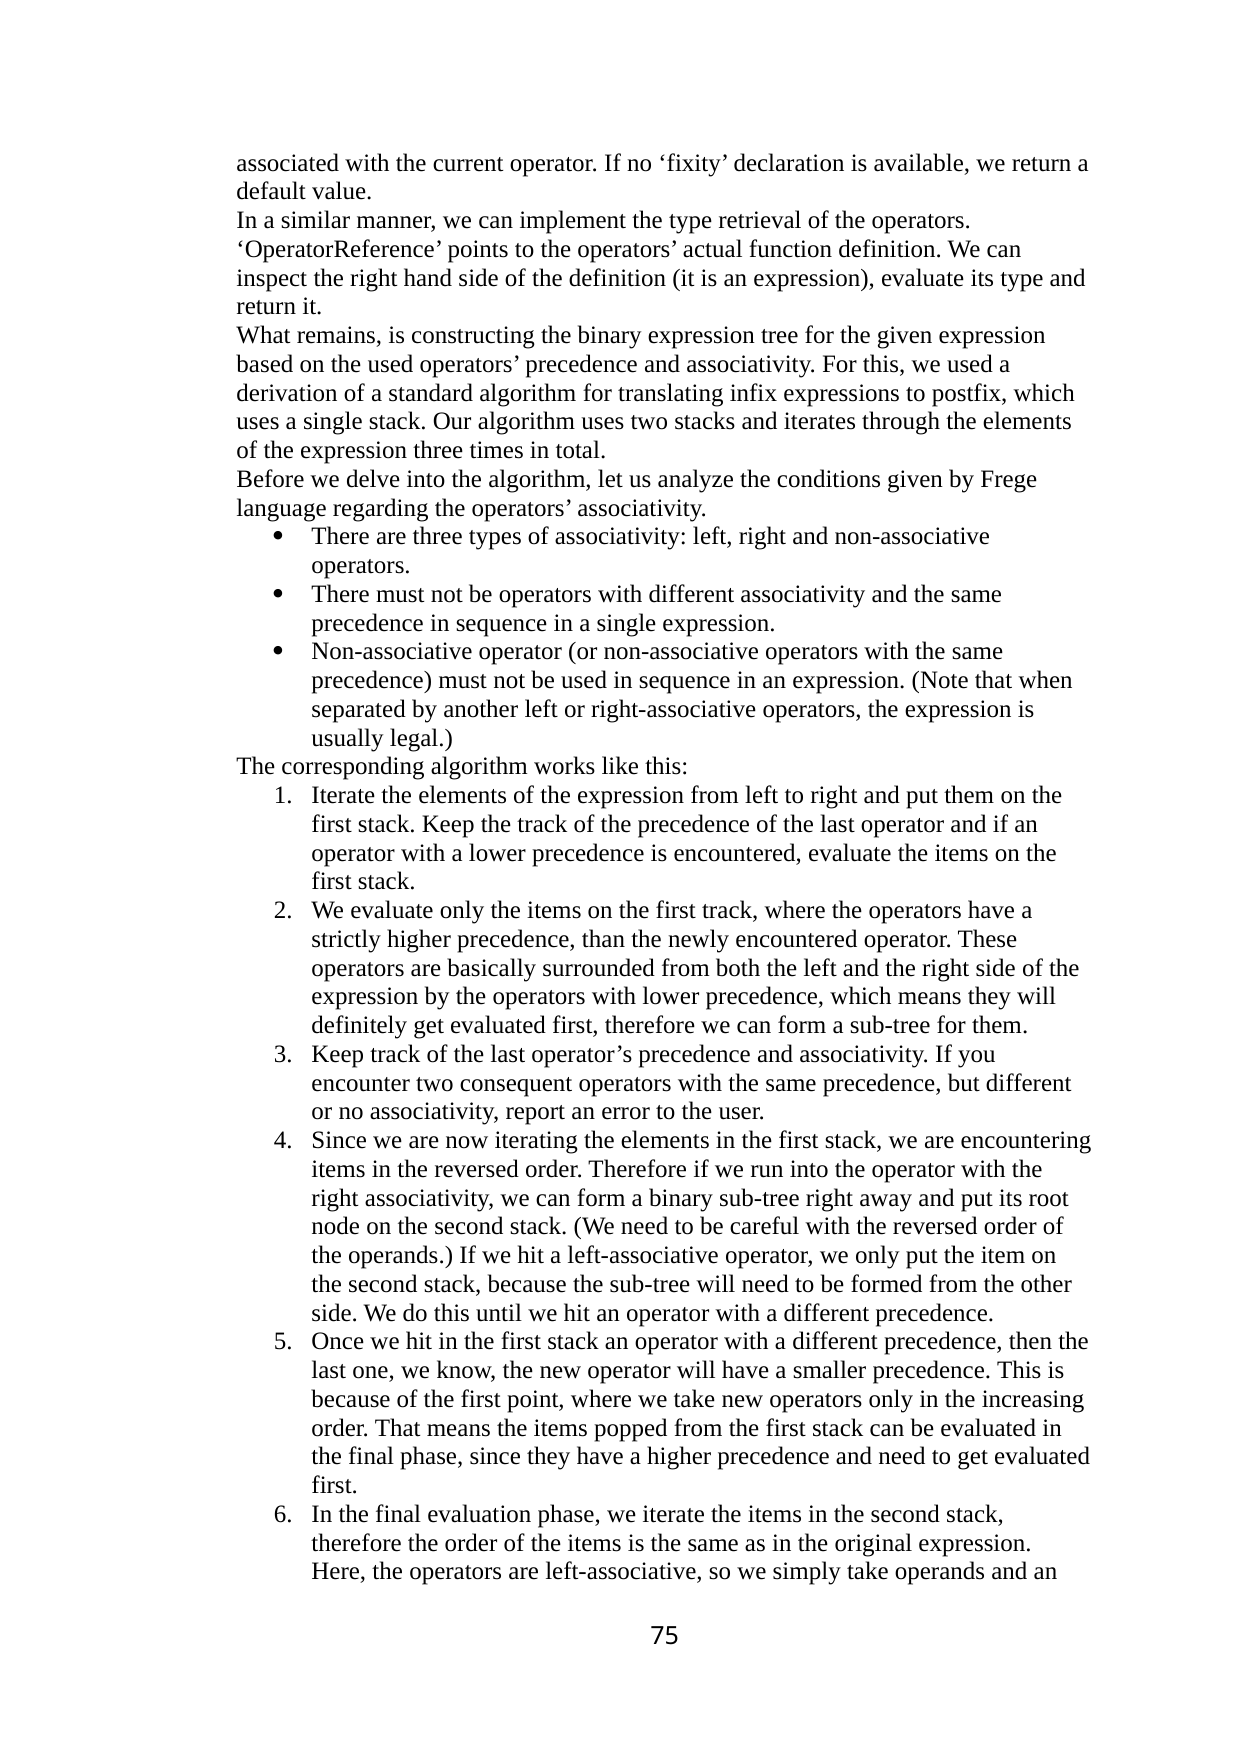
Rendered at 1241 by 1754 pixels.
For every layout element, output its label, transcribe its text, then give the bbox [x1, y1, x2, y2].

list Iterate the elements of the expression from left to right and put them on the first stack. Keep the track of the precedence of the last operator and if an operator with a lower precedence is encountered, evaluate the items on the first stack. [274, 780, 1092, 895]
list Keep track of the last operator’s precedence and associativity. If you encounter two consequent operators with the same precedence, but different or no associativity, report an error to the user. [274, 1039, 1092, 1125]
list Once we hit in the first stack an operator with a different precedence, then the last one, we know, the new operator will have a smaller precedence. This is because of the first point, where we take new operators only in the increasing order. That means the items popped from the first stack can be evaluated in the final phase, since they have a higher precedence and need to get evaluated first. [274, 1326, 1092, 1499]
list There must not be operators with different associativity and the same precedence in sequence in a single expression. [274, 579, 1092, 636]
text Before we delve into the algorithm, let us analyze the conditions given by Frege language regarding the operators’ associativity. [236, 464, 1092, 521]
list Since we are now iterating the elements in the first stack, we are encountering items in the reversed order. Therefore if we run into the operator with the right associativity, we can form a binary sub-tree right away and put its root node on the second stack. (We need to be careful with the reversed order of the operands.) If we hit a left-associative operator, we only put the item on the second stack, because the sub-tree will need to be formed from the other side. We do this until we hit an operator with a different precedence. [274, 1125, 1092, 1326]
list Non-associative operator (or non-associative operators with the same precedence) must not be used in sequence in an expression. (Note that when separated by another left or right-associative operators, the expression is usually legal.) [274, 636, 1092, 751]
text In a similar manner, we can implement the type retrieval of the operators. ‘OperatorReference’ points to the operators’ actual function definition. We can inspect the right hand side of the definition (it is an expression), evaluate its type and return it. [236, 205, 1092, 320]
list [274, 1499, 1092, 1585]
list There are three types of associativity: left, right and non-associative operators. [274, 521, 1092, 579]
list We evaluate only the items on the first track, where the operators have a strictly higher precedence, than the newly encountered operator. These operators are basically surrounded from both the left and the right side of the expression by the operators with lower precedence, which means they will definitely get evaluated first, therefore we can form a sub-tree for them. [274, 895, 1092, 1039]
text The corresponding algorithm works like this: [236, 751, 1092, 780]
text What remains, is constructing the binary expression tree for the given expression based on the used operators’ precedence and associativity. For this, we used a derivation of a standard algorithm for translating infix expressions to postfix, which uses a single stack. Our algorithm uses two stacks and iterates through the elements of the expression three times in total. [236, 320, 1092, 464]
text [236, 148, 1092, 205]
